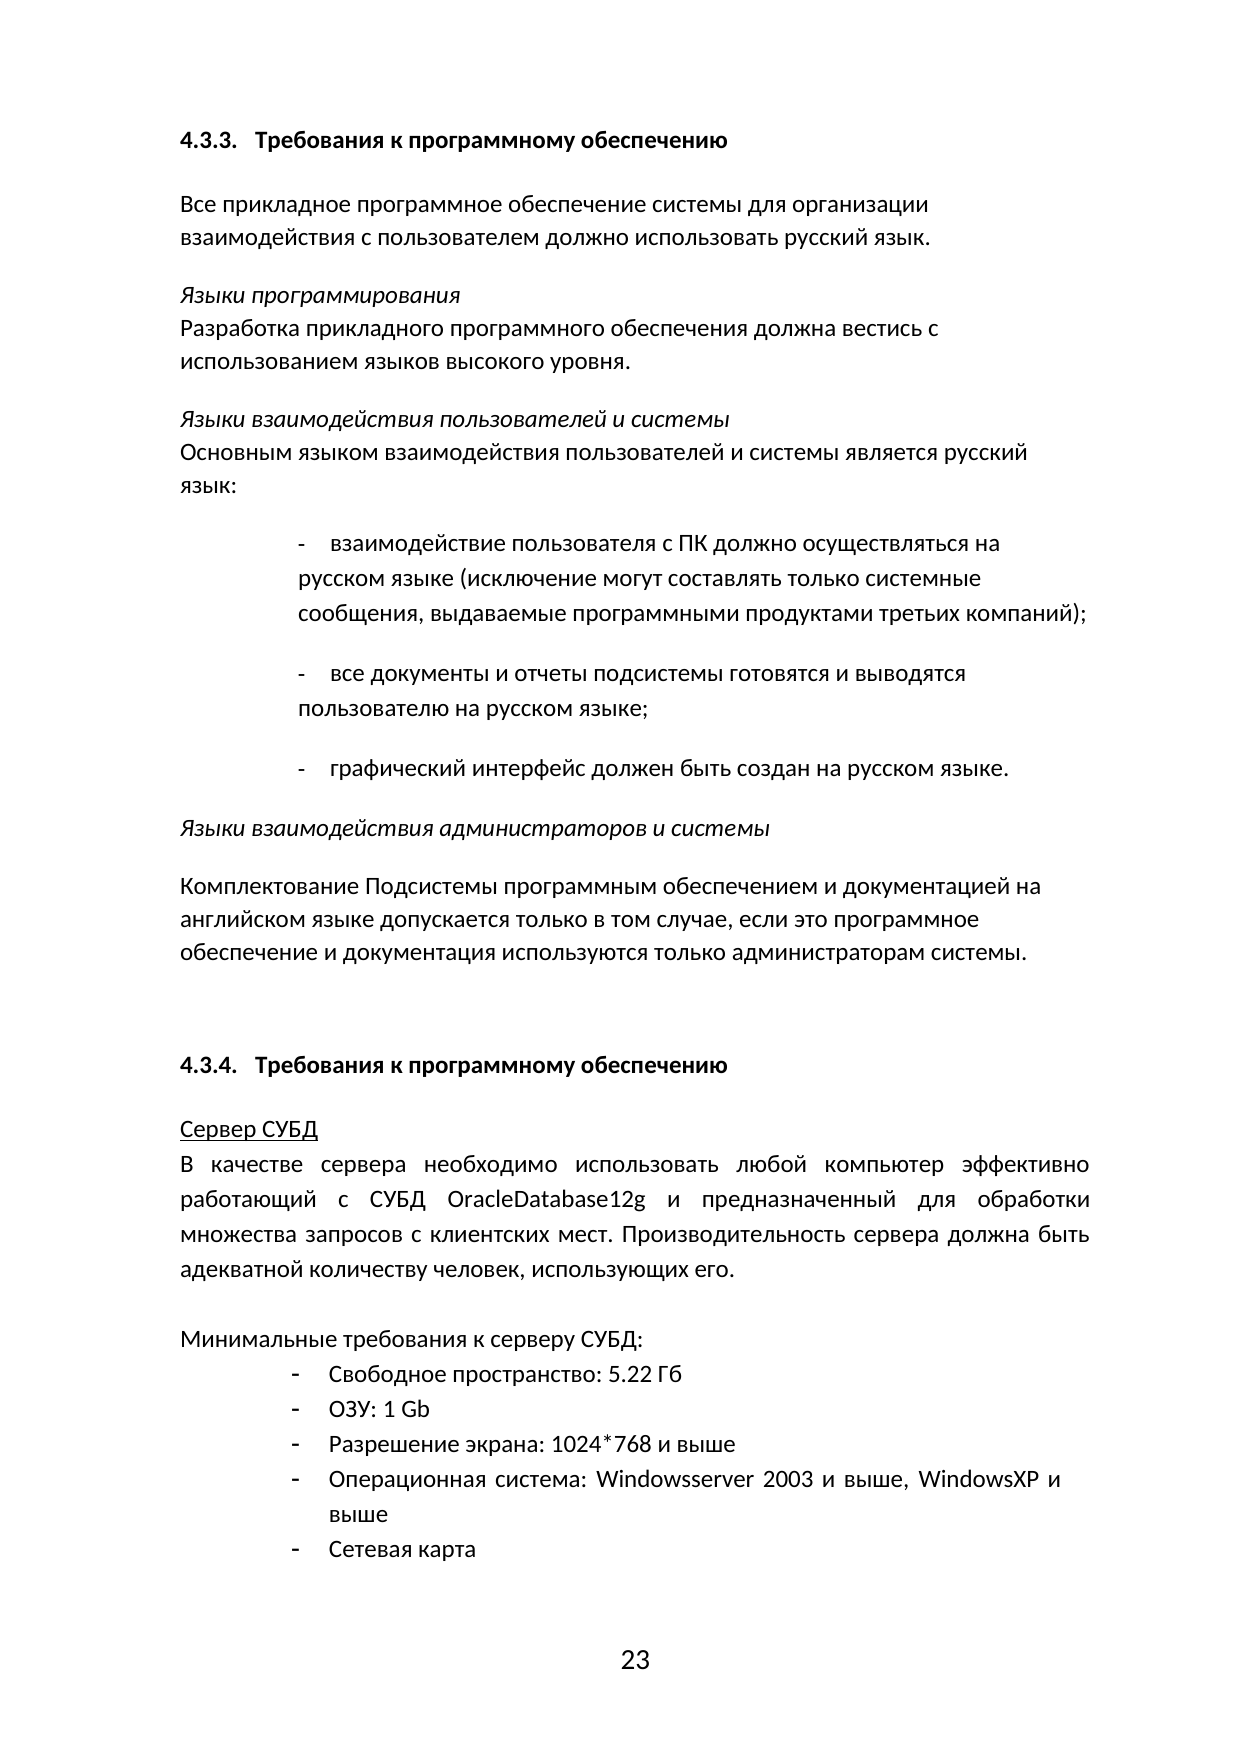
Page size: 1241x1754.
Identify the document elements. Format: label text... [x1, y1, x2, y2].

text Все прикладное программное обеспечение системы для организации взаимодействия с пользователем должно использовать русский язык. [180, 189, 1091, 252]
text Языки взаимодействия администраторов и системы [180, 812, 1091, 842]
text Языки программирования [180, 279, 1091, 310]
text Основным языком взаимодействия пользователей и системы является русский язык: [180, 436, 1091, 499]
list Свободное пространство: 5.22 Гб [291, 1359, 1061, 1389]
text Разработка прикладного программного обеспечения должна вестись с использованием языков высокого уровня. [180, 312, 1091, 376]
list все документы и отчеты подсистемы готовятся и выводятся пользователю на русском языке; [298, 657, 1091, 722]
list Операционная система: Windowsserver 2003 и выше, WindowsXP и выше [291, 1464, 1061, 1529]
list ОЗУ: 1 Gb [291, 1394, 1061, 1424]
text В качестве сервера необходимо использовать любой компьютер эффективно работающий с СУБД OracleDatabase12g и предназначенный для обработки множества запросов с клиентских мест. Производительность сервера должна быть адекватной количеству человек, использующих его. [180, 1149, 1091, 1284]
list Требования к программному обеспечению [180, 1049, 1091, 1080]
list графический интерфейс должен быть создан на русском языке. [298, 752, 1091, 782]
text Комплектование Подсистемы программным обеспечением и документацией на английском языке допускается только в том случае, если это программное обеспечение и документация используются только администраторам системы. [180, 870, 1091, 966]
list Разрешение экрана: 1024*768 и выше [291, 1429, 1061, 1459]
list Сетевая карта [291, 1534, 1061, 1564]
text Минимальные требования к серверу СУБД: [180, 1324, 1061, 1354]
list Требования к программному обеспечению [180, 124, 1091, 155]
text Языки взаимодействия пользователей и системы [180, 403, 1091, 434]
text Сервер СУБД [180, 1114, 1061, 1144]
list взаимодействие пользователя с ПК должно осуществляться на русском языке (исключение могут составлять только системные сообщения, выдаваемые программными продуктами третьих компаний); [298, 527, 1091, 627]
